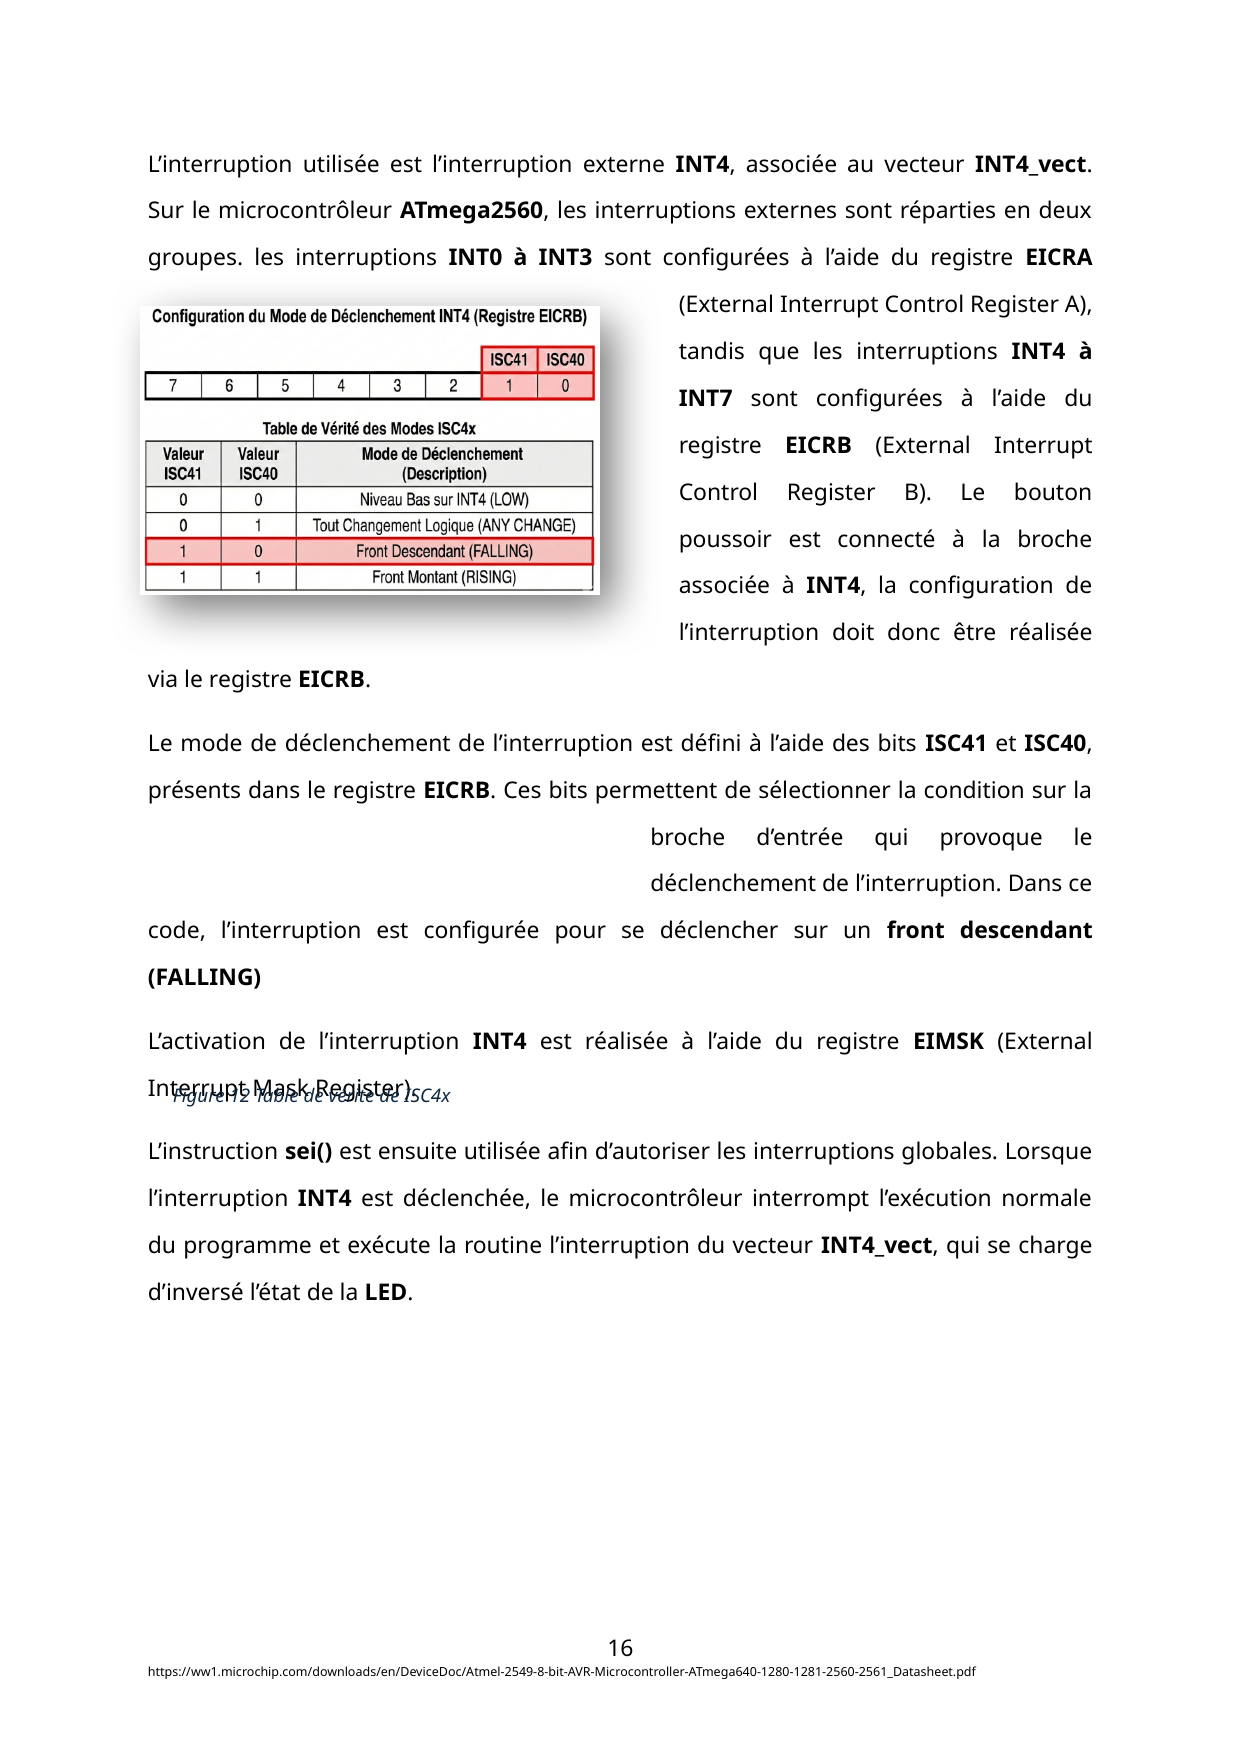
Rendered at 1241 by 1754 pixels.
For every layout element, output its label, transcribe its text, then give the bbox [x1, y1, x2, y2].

text L’instruction sei() est ensuite utilisée afin d’autoriser les interruptions globales. Lorsque l’interruption INT4 est déclenchée, le microcontrôleur interrompt l’exécution normale du programme et exécute la routine l’interruption du vecteur INT4_vect, qui se charge d’inversé l’état de la LED. [148, 1135, 1093, 1307]
text Le mode de déclenchement de l’interruption est défini à l’aide des bits ISC41 et ISC40, présents dans le registre EICRB. Ces bits permettent de sélectionner la condition sur la broche d’entrée qui provoque le déclenchement de l’interruption. Dans ce code, l’interruption est configurée pour se déclencher sur un front descendant (FALLING) [148, 727, 1093, 992]
text L’activation de l’interruption INT4 est réalisée à l’aide du registre EIMSK (External Interrupt Mask Register). [148, 1025, 1093, 1103]
picture [140, 306, 600, 595]
